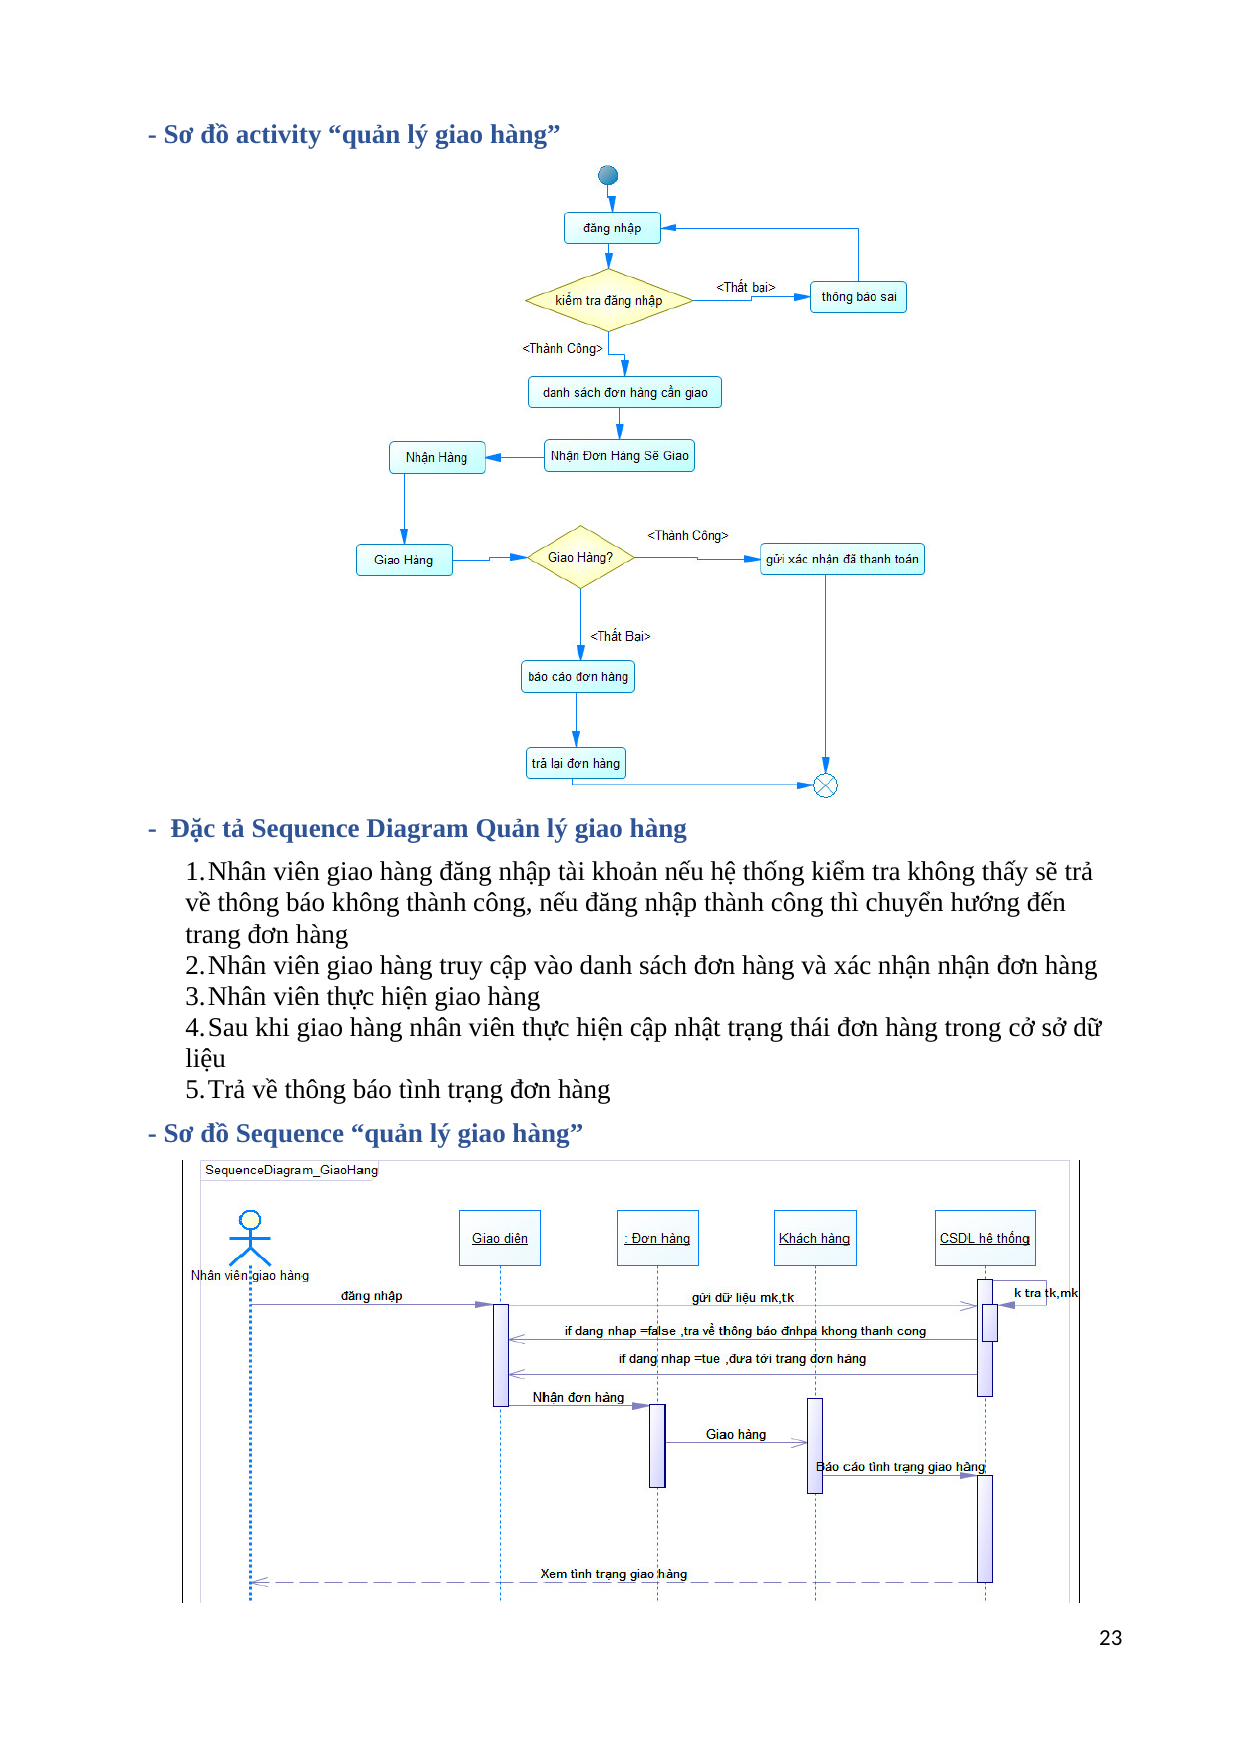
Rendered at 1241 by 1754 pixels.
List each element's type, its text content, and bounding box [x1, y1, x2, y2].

text 5. Trả về thông báo tình trạng đơn hàng [185, 1073, 1122, 1104]
text - Đặc tả Sequence Diagram Quản lý giao hàng [148, 812, 1122, 843]
text - Sơ đồ activity “quản lý giao hàng” [148, 118, 1122, 149]
text - Sơ đồ Sequence “quản lý giao hàng” [148, 1117, 1122, 1148]
picture [302, 161, 967, 800]
text 4. Sau khi giao hàng nhân viên thực hiện cập nhật trạng thái đơn hàng trong cở sở dữ liệu [185, 1011, 1122, 1073]
picture [181, 1160, 1089, 1603]
text 2. Nhân viên giao hàng truy cập vào danh sách đơn hàng và xác nhận nhận đơn hàng [185, 949, 1122, 980]
text 1. Nhân viên giao hàng đăng nhập tài khoản nếu hệ thống kiểm tra không thấy sẽ trả về thông báo không thành công, nếu đăng nhập thành công thì chuyển hướng đến trang đơn hàng [185, 855, 1122, 949]
text 3. Nhân viên thực hiện giao hàng [185, 980, 1122, 1011]
